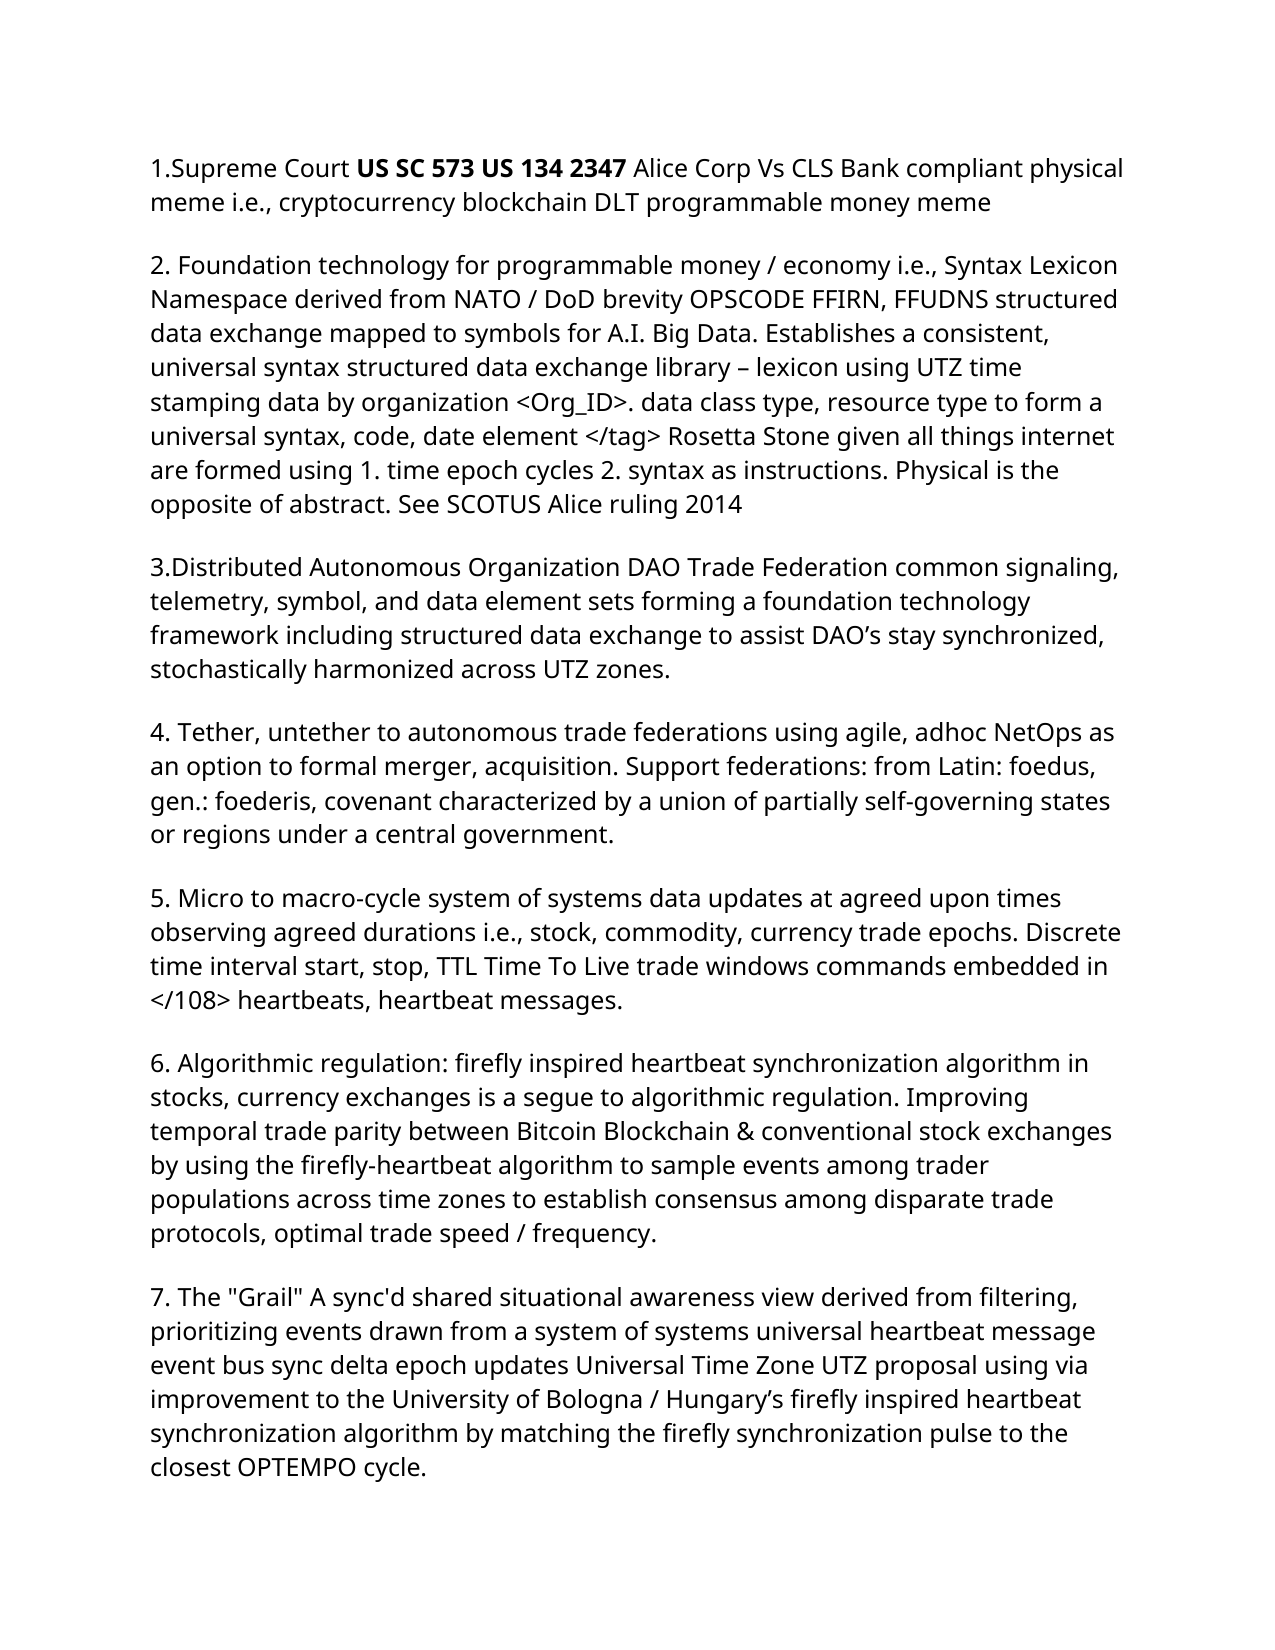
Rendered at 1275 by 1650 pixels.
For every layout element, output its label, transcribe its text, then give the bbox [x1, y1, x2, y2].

text 2. Foundation technology for programmable money / economy i.e., Syntax Lexicon Namespace derived from NATO / DoD brevity OPSCODE FFIRN, FFUDNS structured data exchange mapped to symbols for A.I. Big Data. Establishes a consistent, universal syntax structured data exchange library – lexicon using UTZ time stamping data by organization <Org_ID>. data class type, resource type to form a universal syntax, code, date element </tag> Rosetta Stone given all things internet are formed using 1. time epoch cycles 2. syntax as instructions. Physical is the opposite of abstract. See SCOTUS Alice ruling 2014 [150, 248, 1132, 520]
text 4. Tether, untether to autonomous trade federations using agile, adhoc NetOps as an option to formal merger, acquisition. Support federations: from Latin: foedus, gen.: foederis, covenant characterized by a union of partially self-governing states or regions under a central government. [150, 715, 1132, 851]
text 5. Micro to macro-cycle system of systems data updates at agreed upon times observing agreed durations i.e., stock, commodity, currency trade epochs. Discrete time interval start, stop, TTL Time To Live trade windows commands embedded in </108> heartbeats, heartbeat messages. [150, 880, 1132, 1017]
text 7. The "Grail" A sync'd shared situational awareness view derived from filtering, prioritizing events drawn from a system of systems universal heartbeat message event bus sync delta epoch updates Universal Time Zone UTZ proposal using via improvement to the University of Bologna / Hungary’s firefly inspired heartbeat synchronization algorithm by matching the firefly synchronization pulse to the closest OPTEMPO cycle. [150, 1279, 1132, 1484]
text 3.Distributed Autonomous Organization DAO Trade Federation common signaling, telemetry, symbol, and data element sets forming a foundation technology framework including structured data exchange to assist DAO’s stay synchronized, stochastically harmonized across UTZ zones. [150, 549, 1132, 686]
text 6. Algorithmic regulation: firefly inspired heartbeat synchronization algorithm in stocks, currency exchanges is a segue to algorithmic regulation. Improving temporal trade parity between Bitcoin Blockchain & conventional stock exchanges by using the firefly-heartbeat algorithm to sample events among trader populations across time zones to establish consensus among disparate trade protocols, optimal trade speed / frequency. [150, 1046, 1132, 1250]
text 1.Supreme Court US SC 573 US 134 2347 Alice Corp Vs CLS Bank compliant physical meme i.e., cryptocurrency blockchain DLT programmable money meme [150, 151, 1132, 219]
